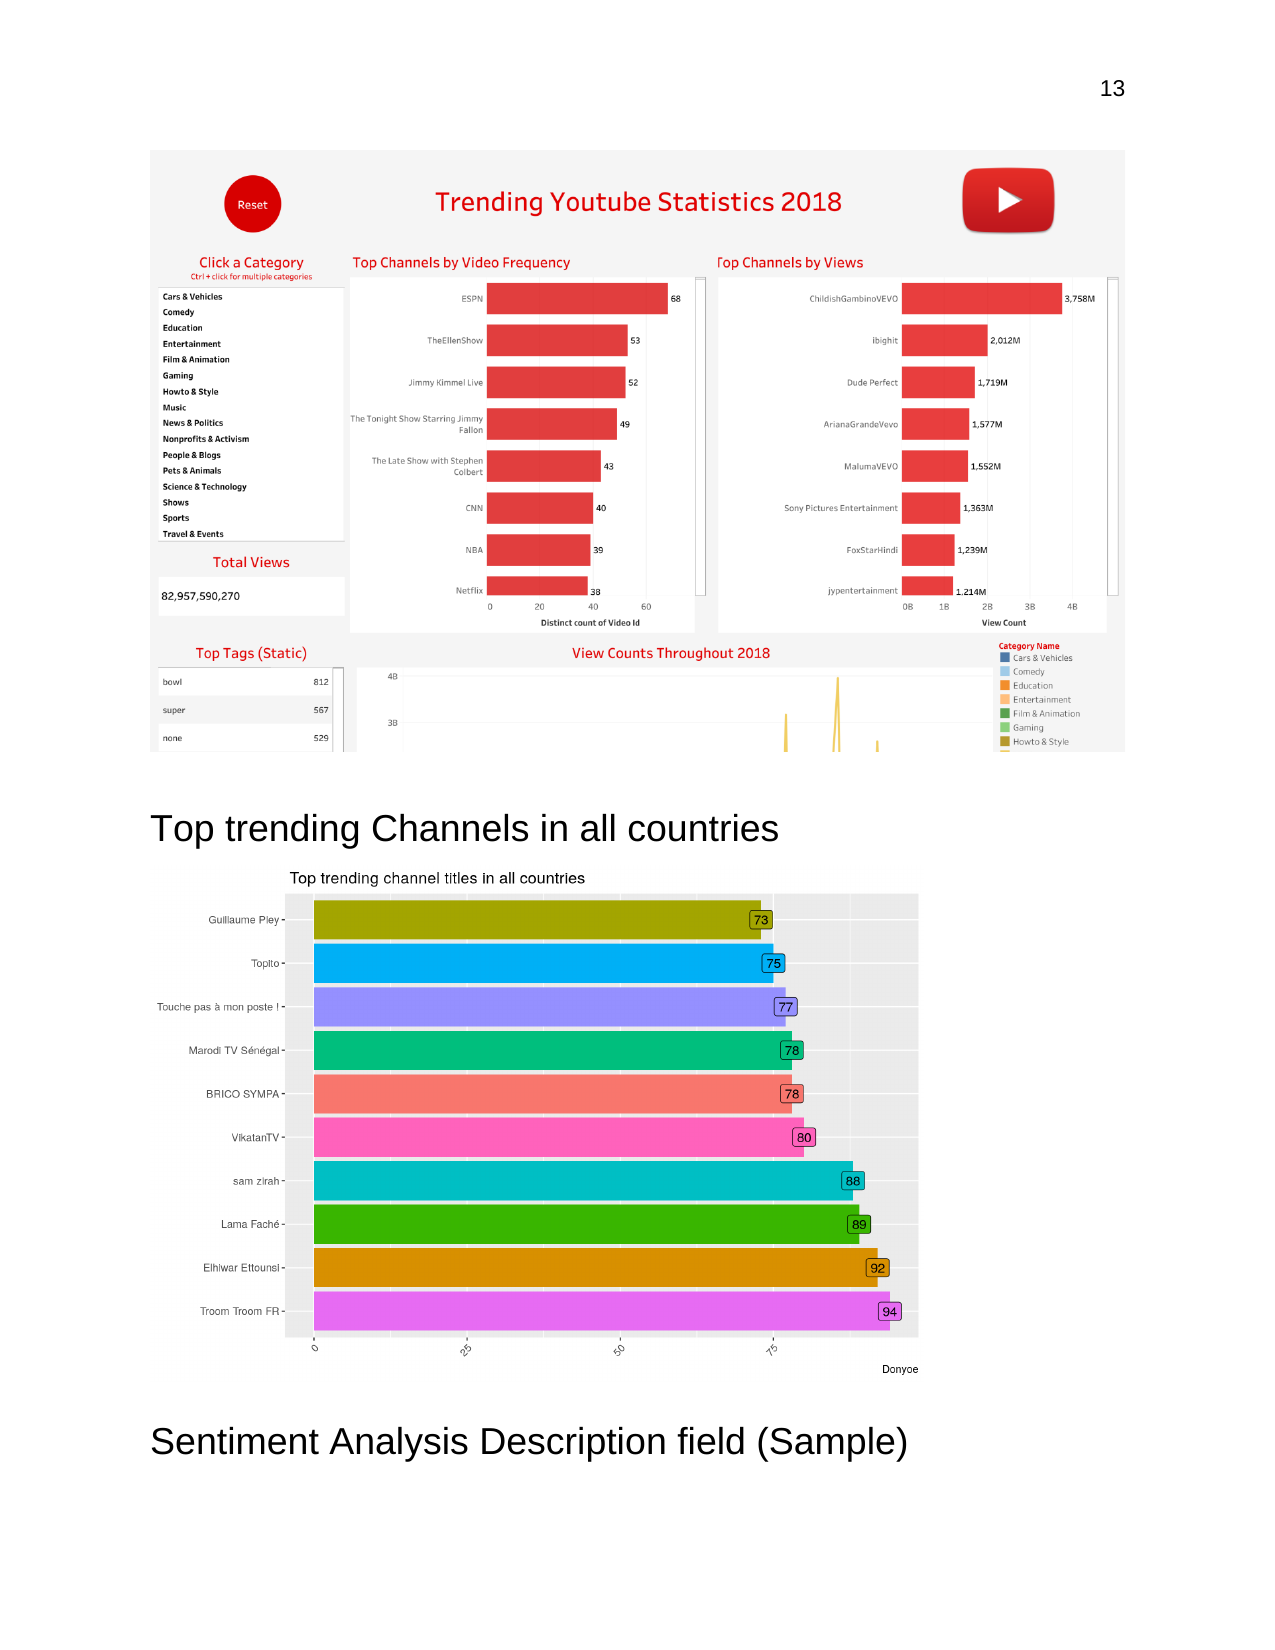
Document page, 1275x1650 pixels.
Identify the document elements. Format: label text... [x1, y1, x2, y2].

text Top trending Channels in all countries [150, 806, 1125, 849]
text Sentiment Analysis Description field (Sample) [150, 1419, 1125, 1462]
picture [150, 150, 1125, 752]
picture [150, 865, 925, 1382]
